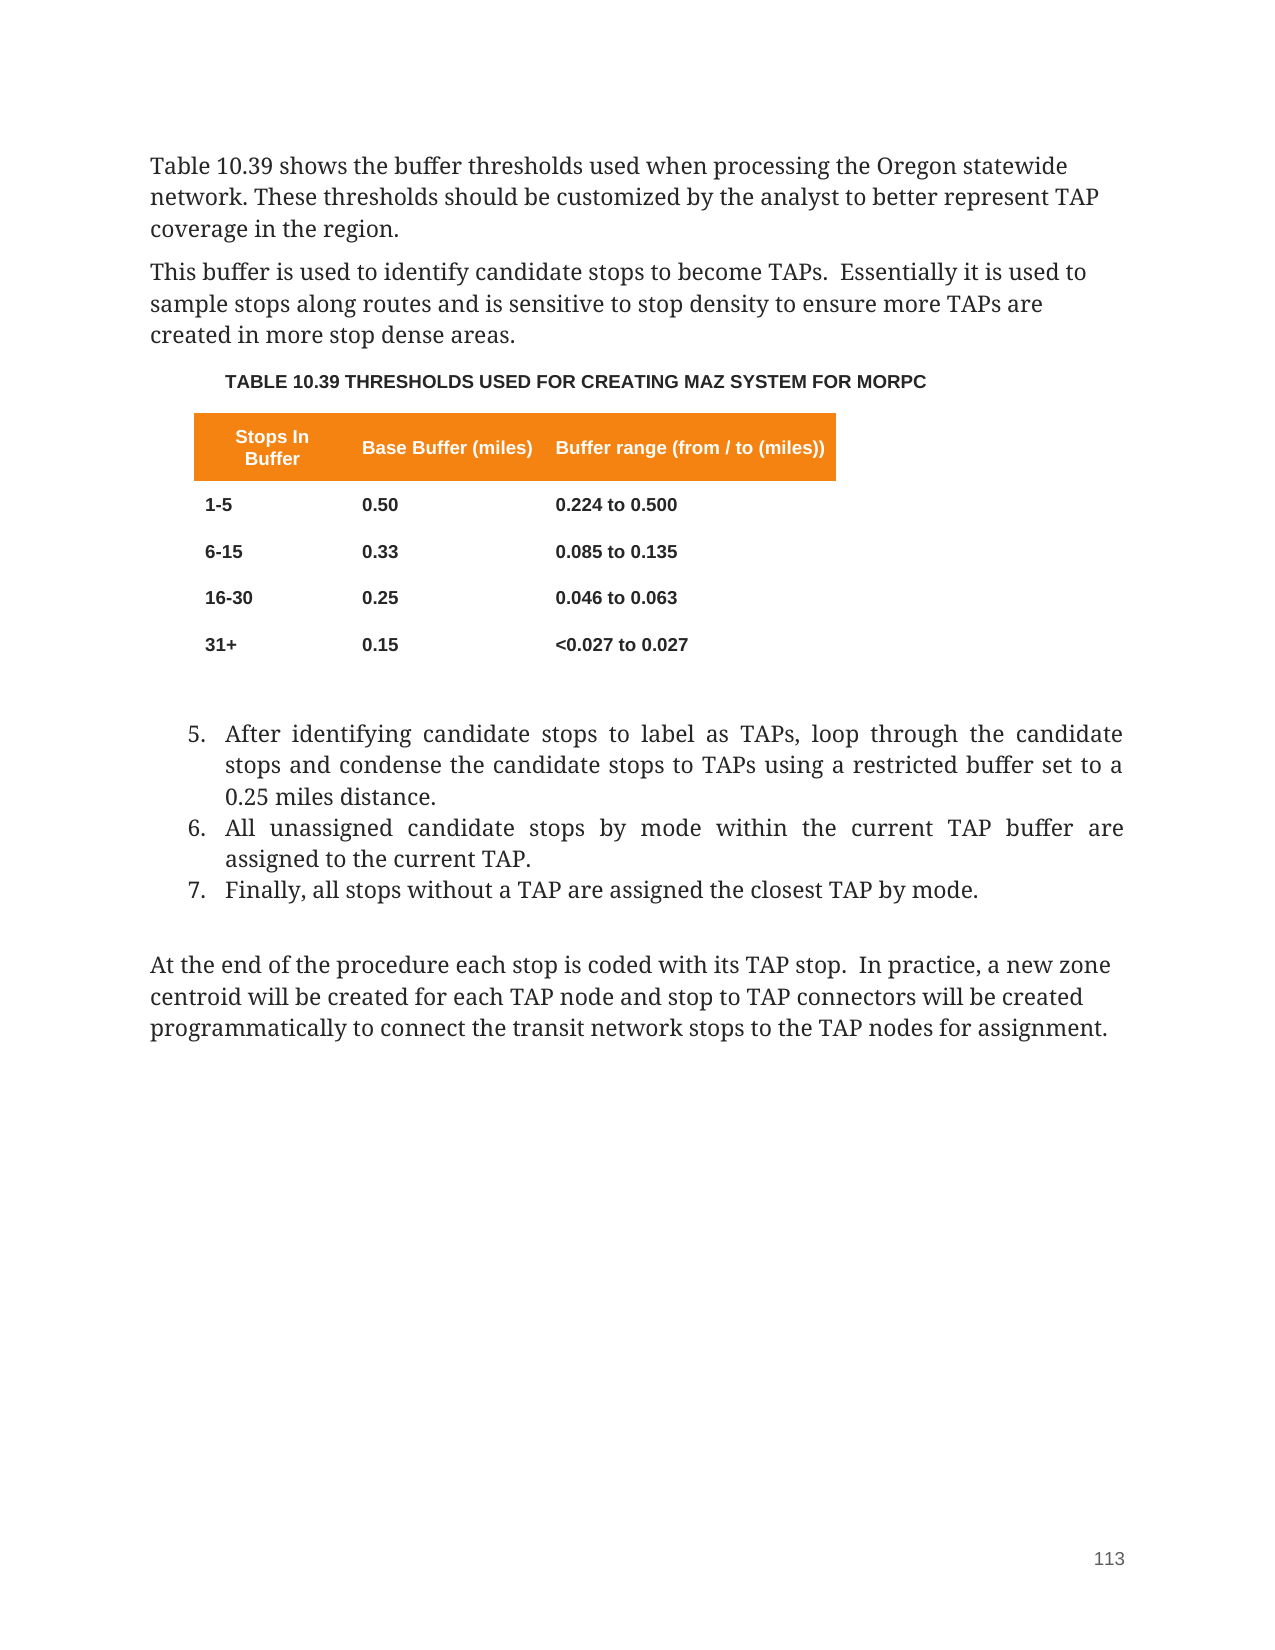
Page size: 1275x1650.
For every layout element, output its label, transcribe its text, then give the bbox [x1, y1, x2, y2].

list All unassigned candidate stops by mode within the current TAP buffer are assigned to the current TAP. [187, 812, 1125, 874]
text At the end of the procedure each stop is coded with its TAP stop. In practice, a new zone centroid will be created for each TAP node and stop to TAP connectors will be created programmatically to connect the transit network stops to the TAP nodes for assignment. [150, 949, 1125, 1043]
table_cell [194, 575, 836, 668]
list Finally, all stops without a TAP are assigned the closest TAP by mode. [187, 874, 1125, 906]
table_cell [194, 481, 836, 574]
text This buffer is used to identify candidate stops to become TAPs. Essentially it is used to sample stops along routes and is sensitive to stop density to ensure more TAPs are created in more stop dense areas. [150, 256, 1125, 350]
list After identifying candidate stops to label as TAPs, loop through the candidate stops and condense the candidate stops to TAPs using a restricted buffer set to a 0.25 miles distance. [187, 718, 1125, 812]
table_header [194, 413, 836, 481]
